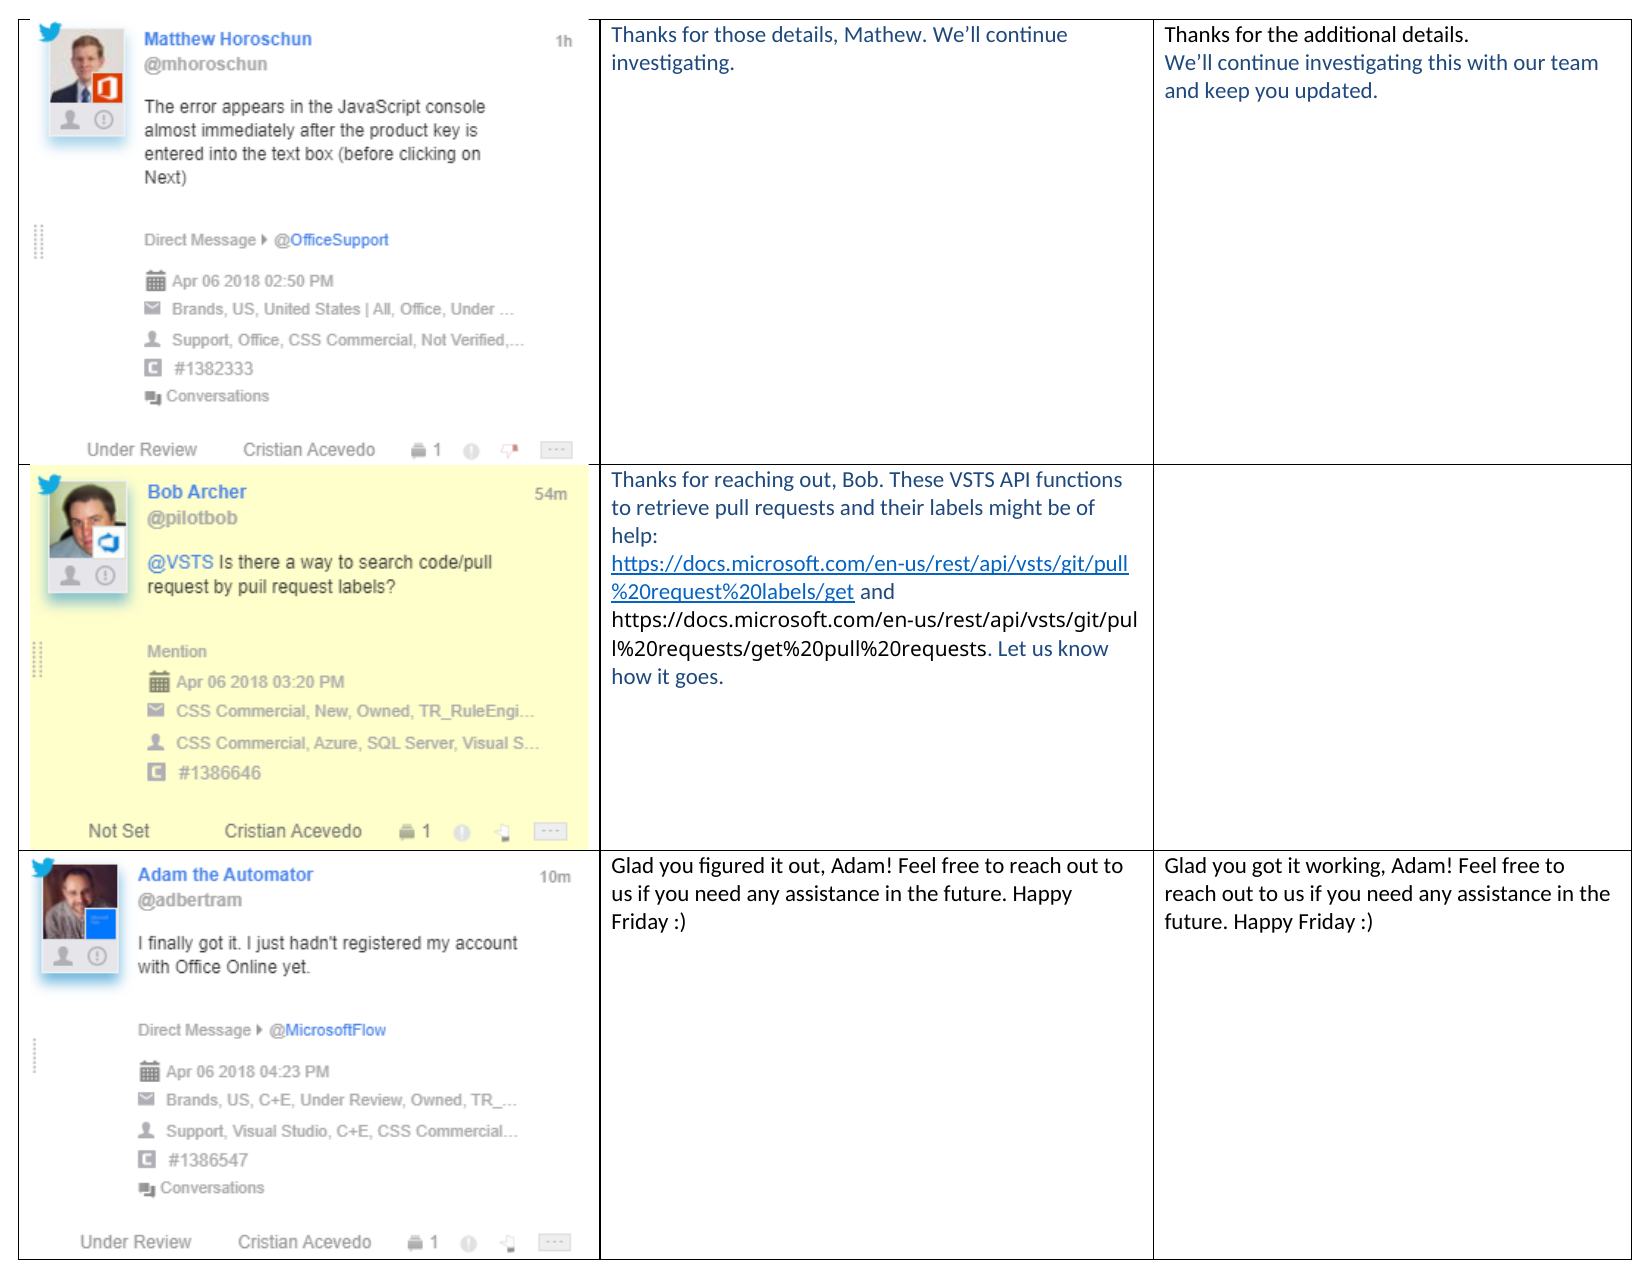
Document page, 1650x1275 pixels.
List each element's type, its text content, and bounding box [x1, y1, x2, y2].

table_cell Thanks for those details, Mathew. We’ll continue investigating. [601, 20, 1153, 464]
table_cell Glad you figured it out, Adam! Feel free to reach out to us if you need any assistance in the future. Happy Friday :) [601, 851, 1153, 1258]
table_cell [19, 20, 30, 464]
table_cell [1154, 465, 1631, 850]
table_cell [19, 851, 30, 1258]
table_cell [589, 851, 599, 1258]
table_cell [589, 20, 599, 464]
table_cell Glad you got it working, Adam! Feel free to reach out to us if you need any assistance in the future. Happy Friday :) [1154, 851, 1631, 1258]
table_cell [19, 465, 30, 850]
picture [30, 19, 589, 850]
table_cell Thanks for reaching out, Bob. These VSTS API functions to retrieve pull requests and their labels might be of help: https://docs.microsoft.com/en-us/rest/api/vsts/git/pull%20request%20labels/get and https://docs.microsoft.com/en-us/rest/api/vsts/git/pull%20requests/get%20pull%20requests. Let us know how it goes. [601, 465, 1153, 850]
picture [30, 851, 589, 1259]
table_cell Thanks for the additional details. We’ll continue investigating this with our team and keep you updated. [1154, 20, 1631, 464]
table_cell [589, 465, 599, 850]
